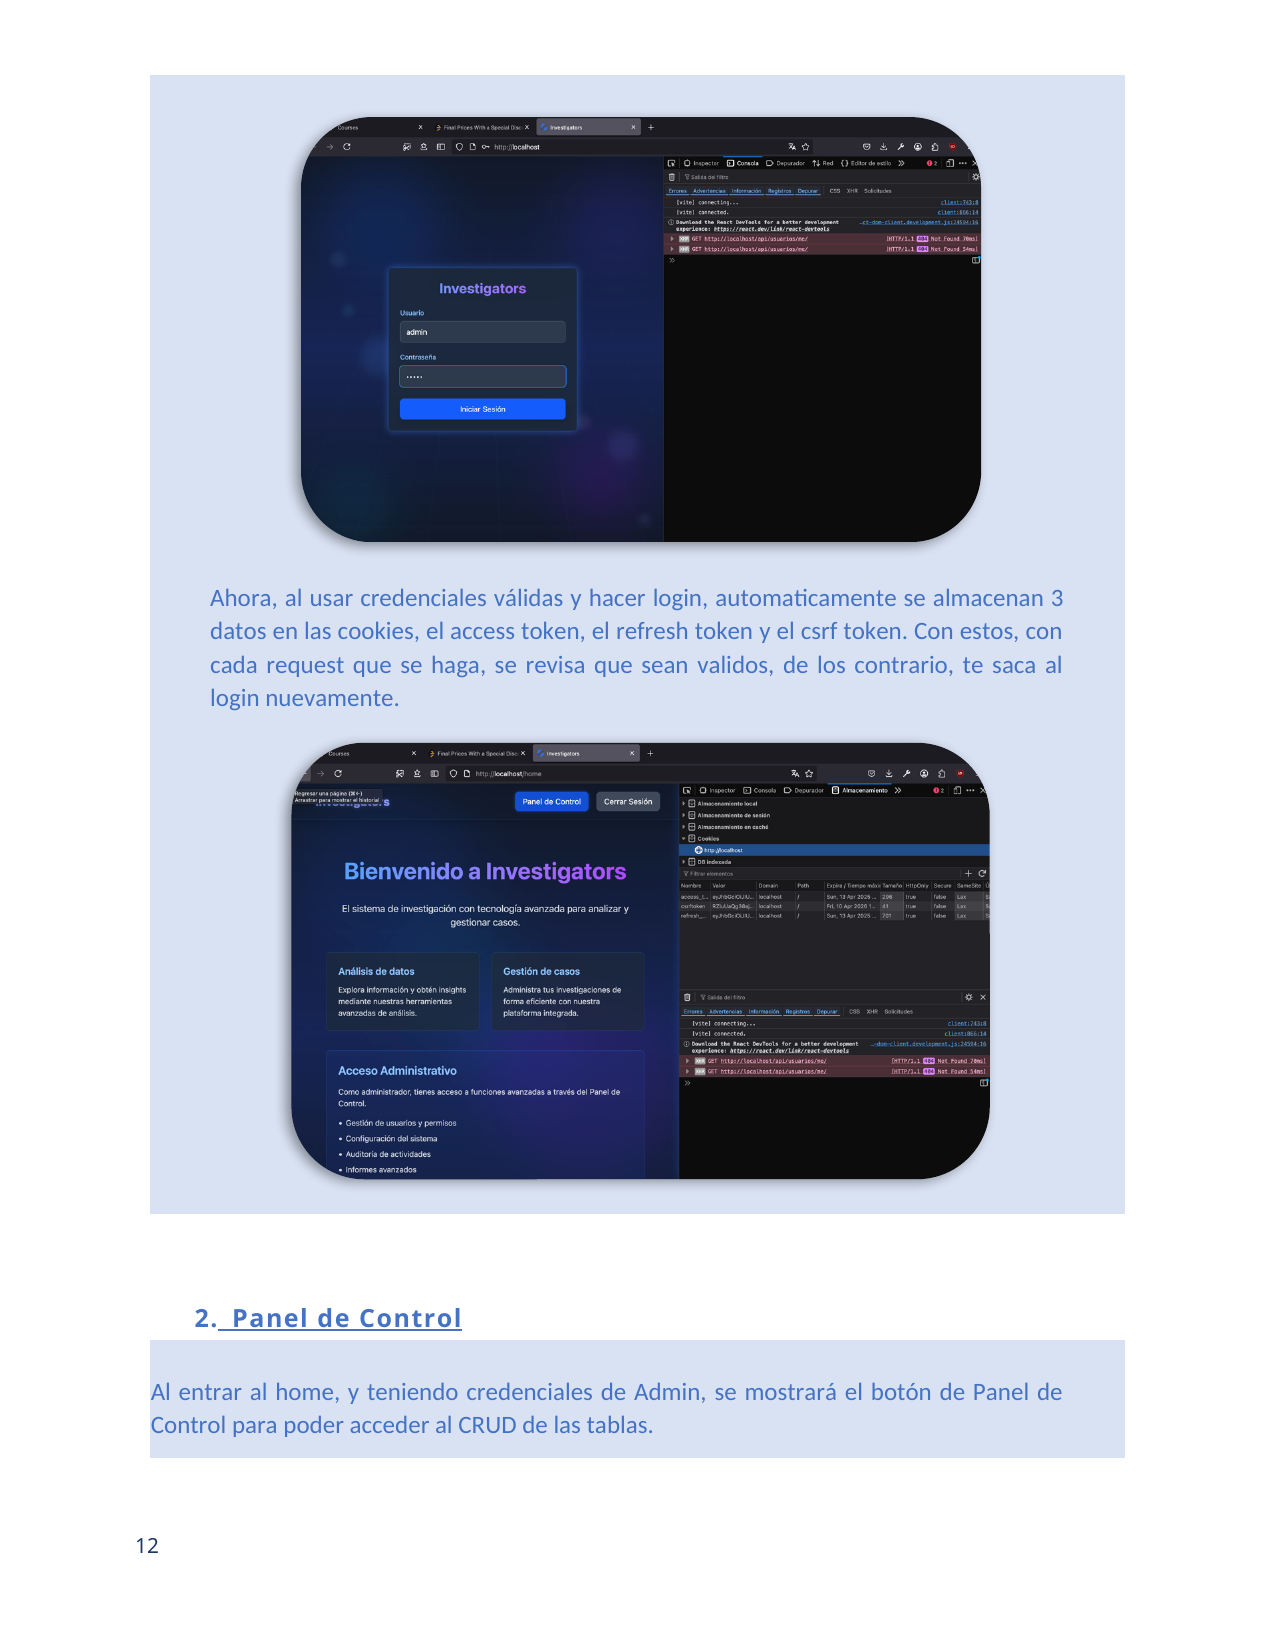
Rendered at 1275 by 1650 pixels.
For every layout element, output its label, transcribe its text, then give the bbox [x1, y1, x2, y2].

picture [301, 117, 982, 542]
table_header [151, 1340, 1125, 1458]
picture [291, 742, 990, 1180]
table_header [210, 75, 1125, 1214]
subtitle Panel de Control [194, 1301, 1125, 1335]
table_header [150, 75, 210, 1214]
